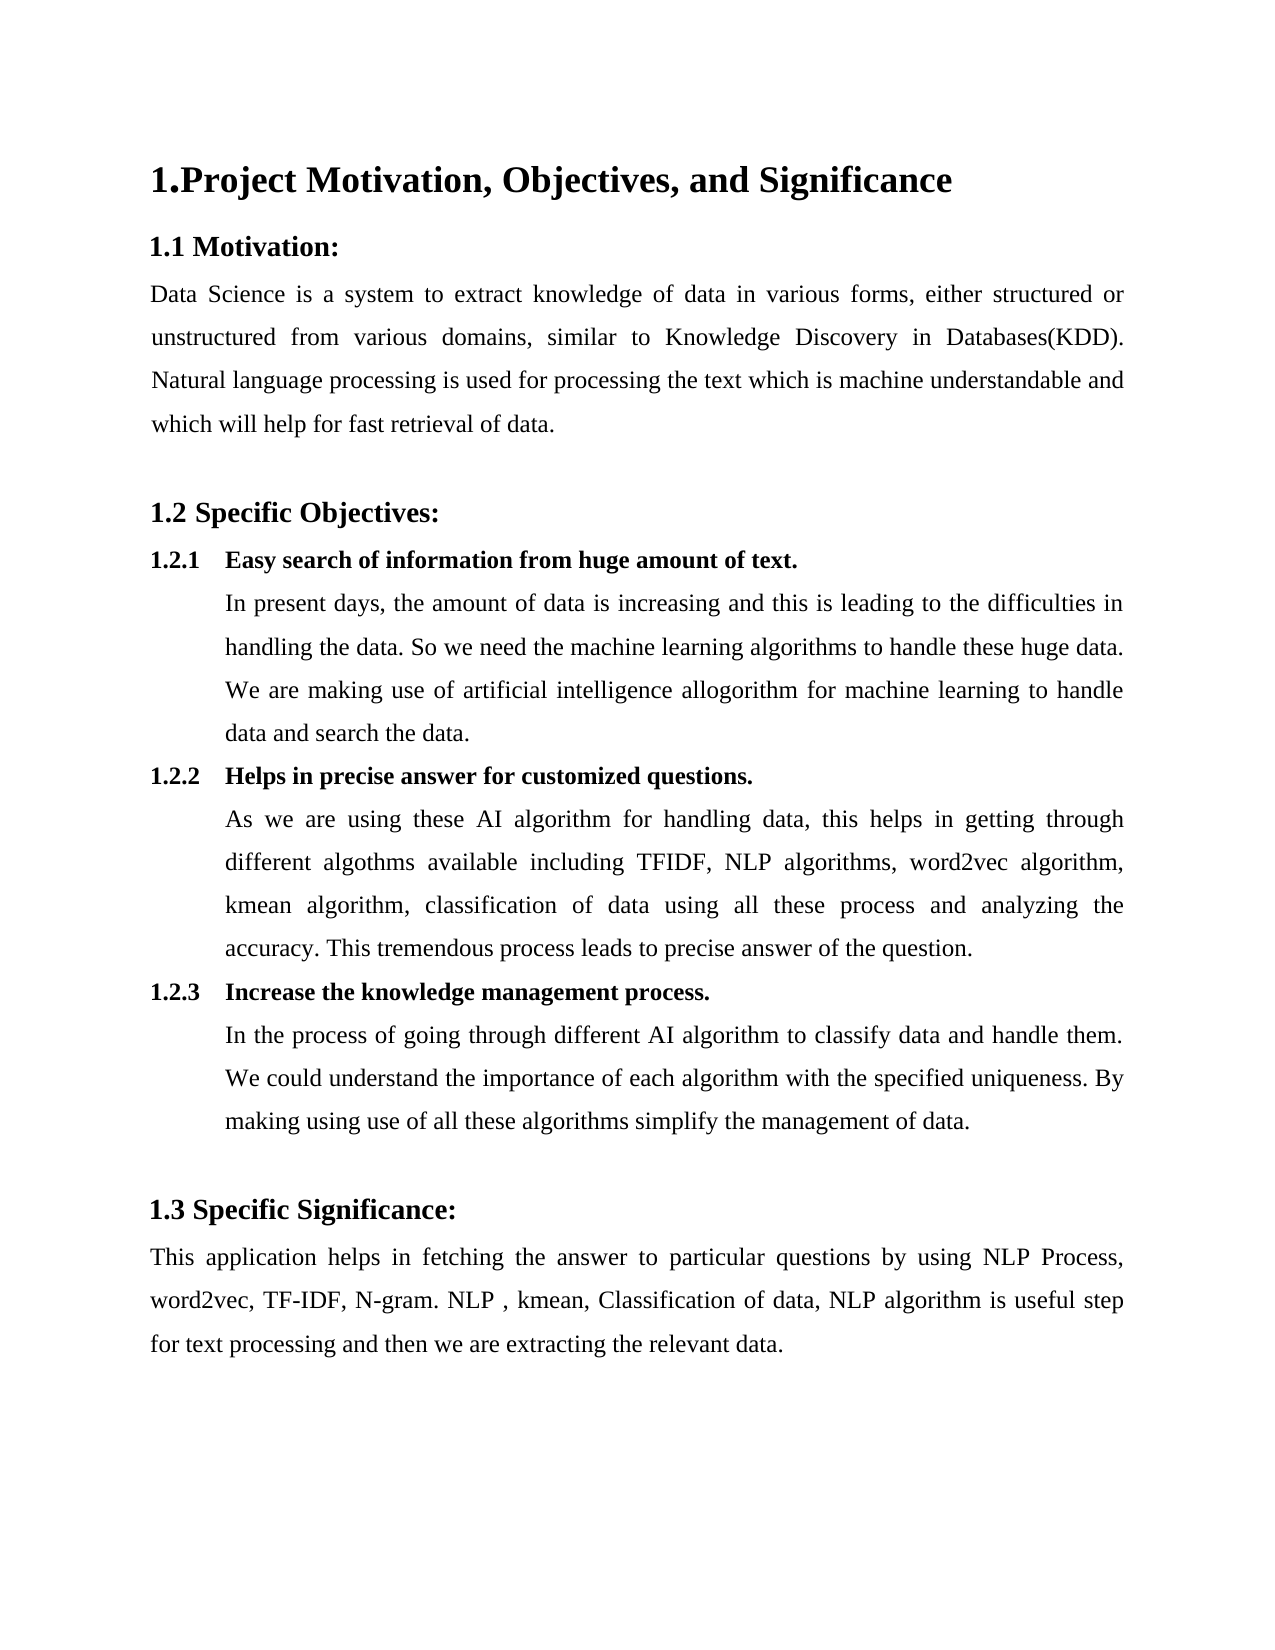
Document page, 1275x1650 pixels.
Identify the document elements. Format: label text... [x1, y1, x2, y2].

list In the process of going through different AI algorithm to classify data and handle them. We could understand the importance of each algorithm with the specified uniqueness. By making using use of all these algorithms simplify the management of data. [225, 1020, 1125, 1135]
text This application helps in fetching the answer to particular questions by using NLP Process, word2vec, TF-IDF, N-gram. NLP , kmean, Classification of data, NLP algorithm is useful step for text processing and then we are extracting the relevant data. [150, 1242, 1125, 1357]
list As we are using these AI algorithm for handling data, this helps in getting through different algothms available including TFIDF, NLP algorithms, word2vec algorithm, kmean algorithm, classification of data using all these process and analyzing the accuracy. This tremendous process leads to precise answer of the question. [225, 804, 1125, 962]
list Specific Objectives: [150, 495, 1125, 528]
subtitle 1.Project Motivation, Objectives, and Significance [150, 150, 1125, 203]
text 1.1 Motivation: [148, 229, 1125, 263]
list In present days, the amount of data is increasing and this is leading to the difficulties in handling the data. So we need the machine learning algorithms to handle these huge data. We are making use of artificial intelligence allogorithm for machine learning to handle data and search the data. [225, 588, 1125, 747]
list Increase the knowledge management process. [150, 977, 1125, 1005]
list Easy search of information from huge amount of text. [150, 545, 1125, 574]
text Data Science is a system to extract knowledge of data in various forms, either structured or unstructured from various domains, similar to Knowledge Discovery in Databases(KDD). Natural language processing is used for processing the text which is machine understandable and which will help for fast retrieval of data. [150, 279, 1125, 437]
text 1.3 Specific Significance: [148, 1192, 1125, 1226]
list Helps in precise answer for customized questions. [150, 761, 1125, 790]
